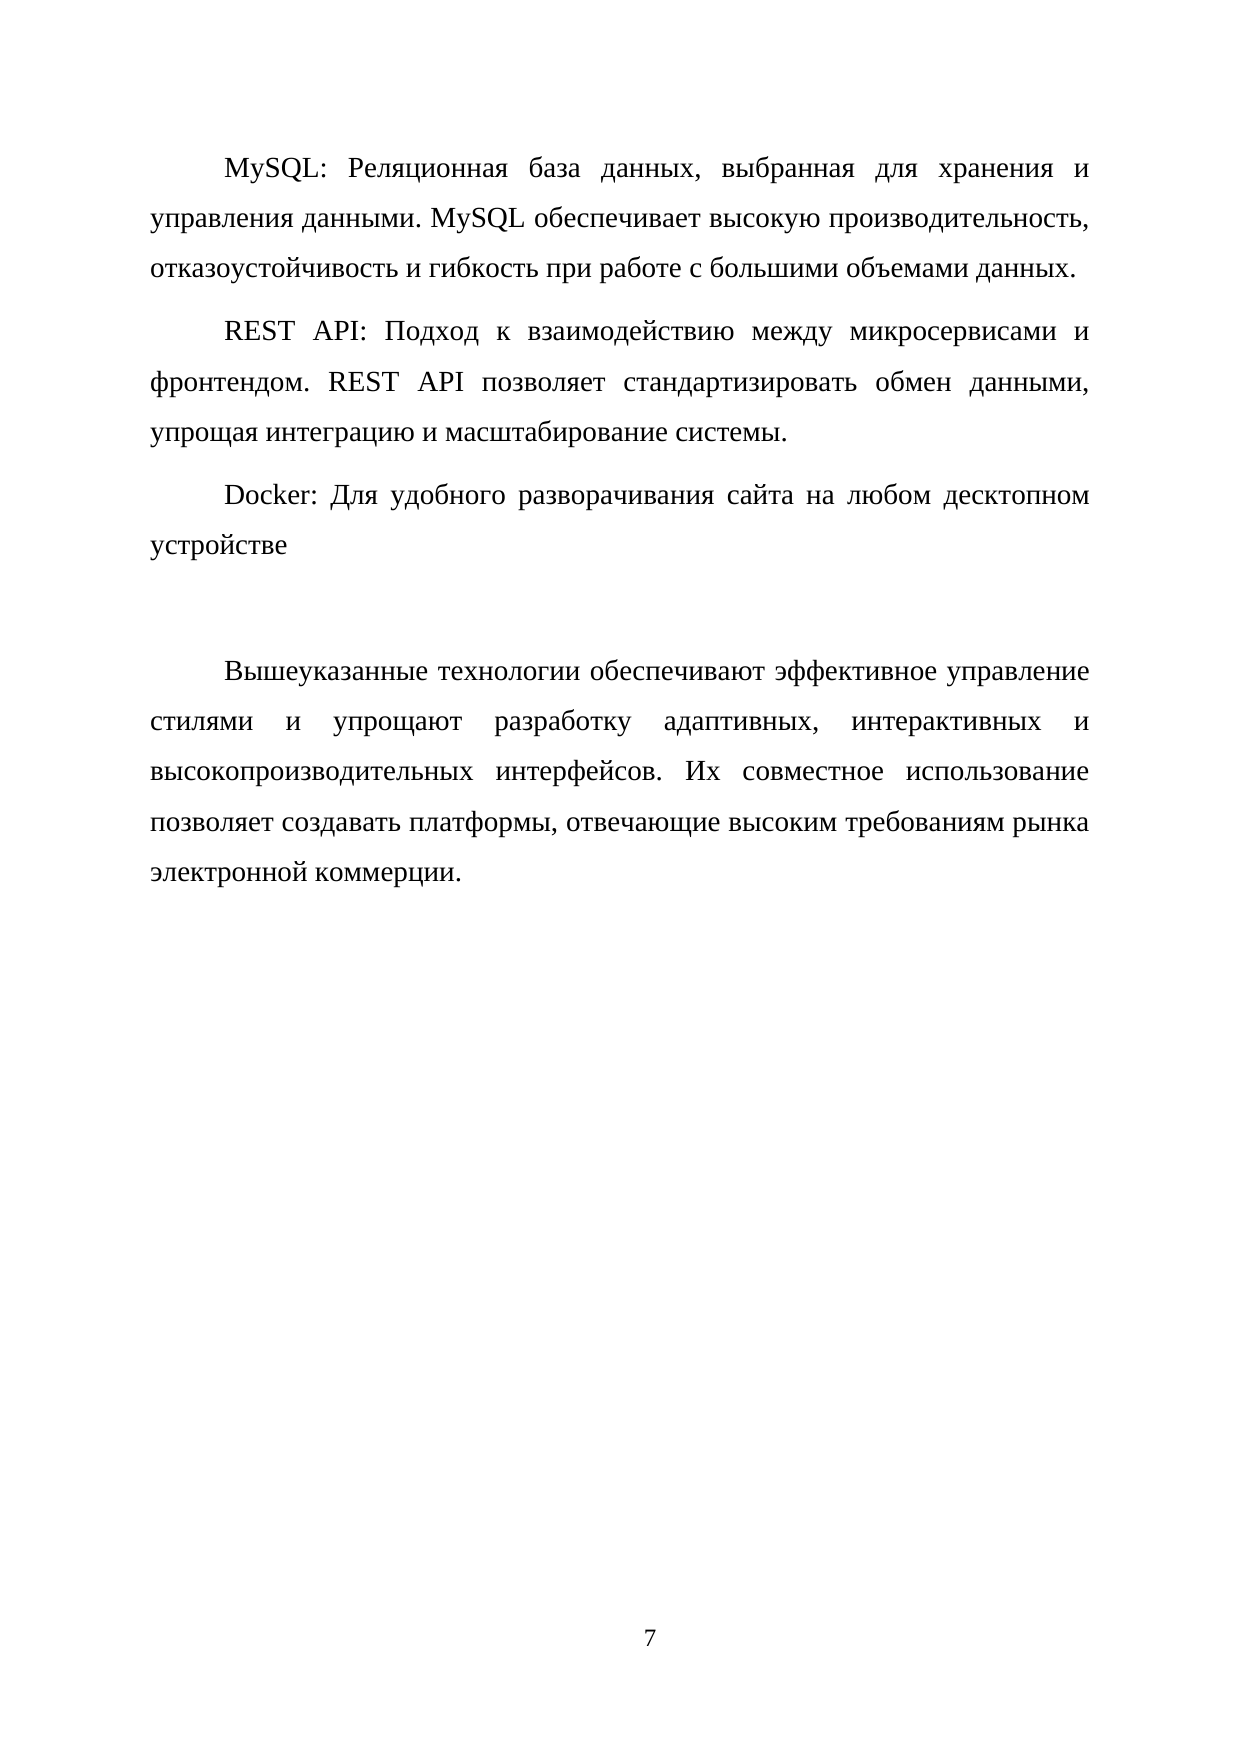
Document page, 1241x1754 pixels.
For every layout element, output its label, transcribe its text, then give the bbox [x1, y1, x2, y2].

text Docker: Для удобного разворачивания сайта на любом десктопном устройстве [150, 477, 1090, 561]
text MySQL: Реляционная база данных, выбранная для хранения и управления данными. MySQL обеспечивает высокую производительность, отказоустойчивость и гибкость при работе с большими объемами данных. [150, 150, 1090, 284]
text Вышеуказанные технологии обеспечивают эффективное управление стилями и упрощают разработку адаптивных, интерактивных и высокопроизводительных интерфейсов. Их совместное использование позволяет создавать платформы, отвечающие высоким требованиям рынка электронной коммерции. [150, 653, 1090, 888]
text REST API: Подход к взаимодействию между микросервисами и фронтендом. REST API позволяет стандартизировать обмен данными, упрощая интеграцию и масштабирование системы. [150, 313, 1090, 448]
